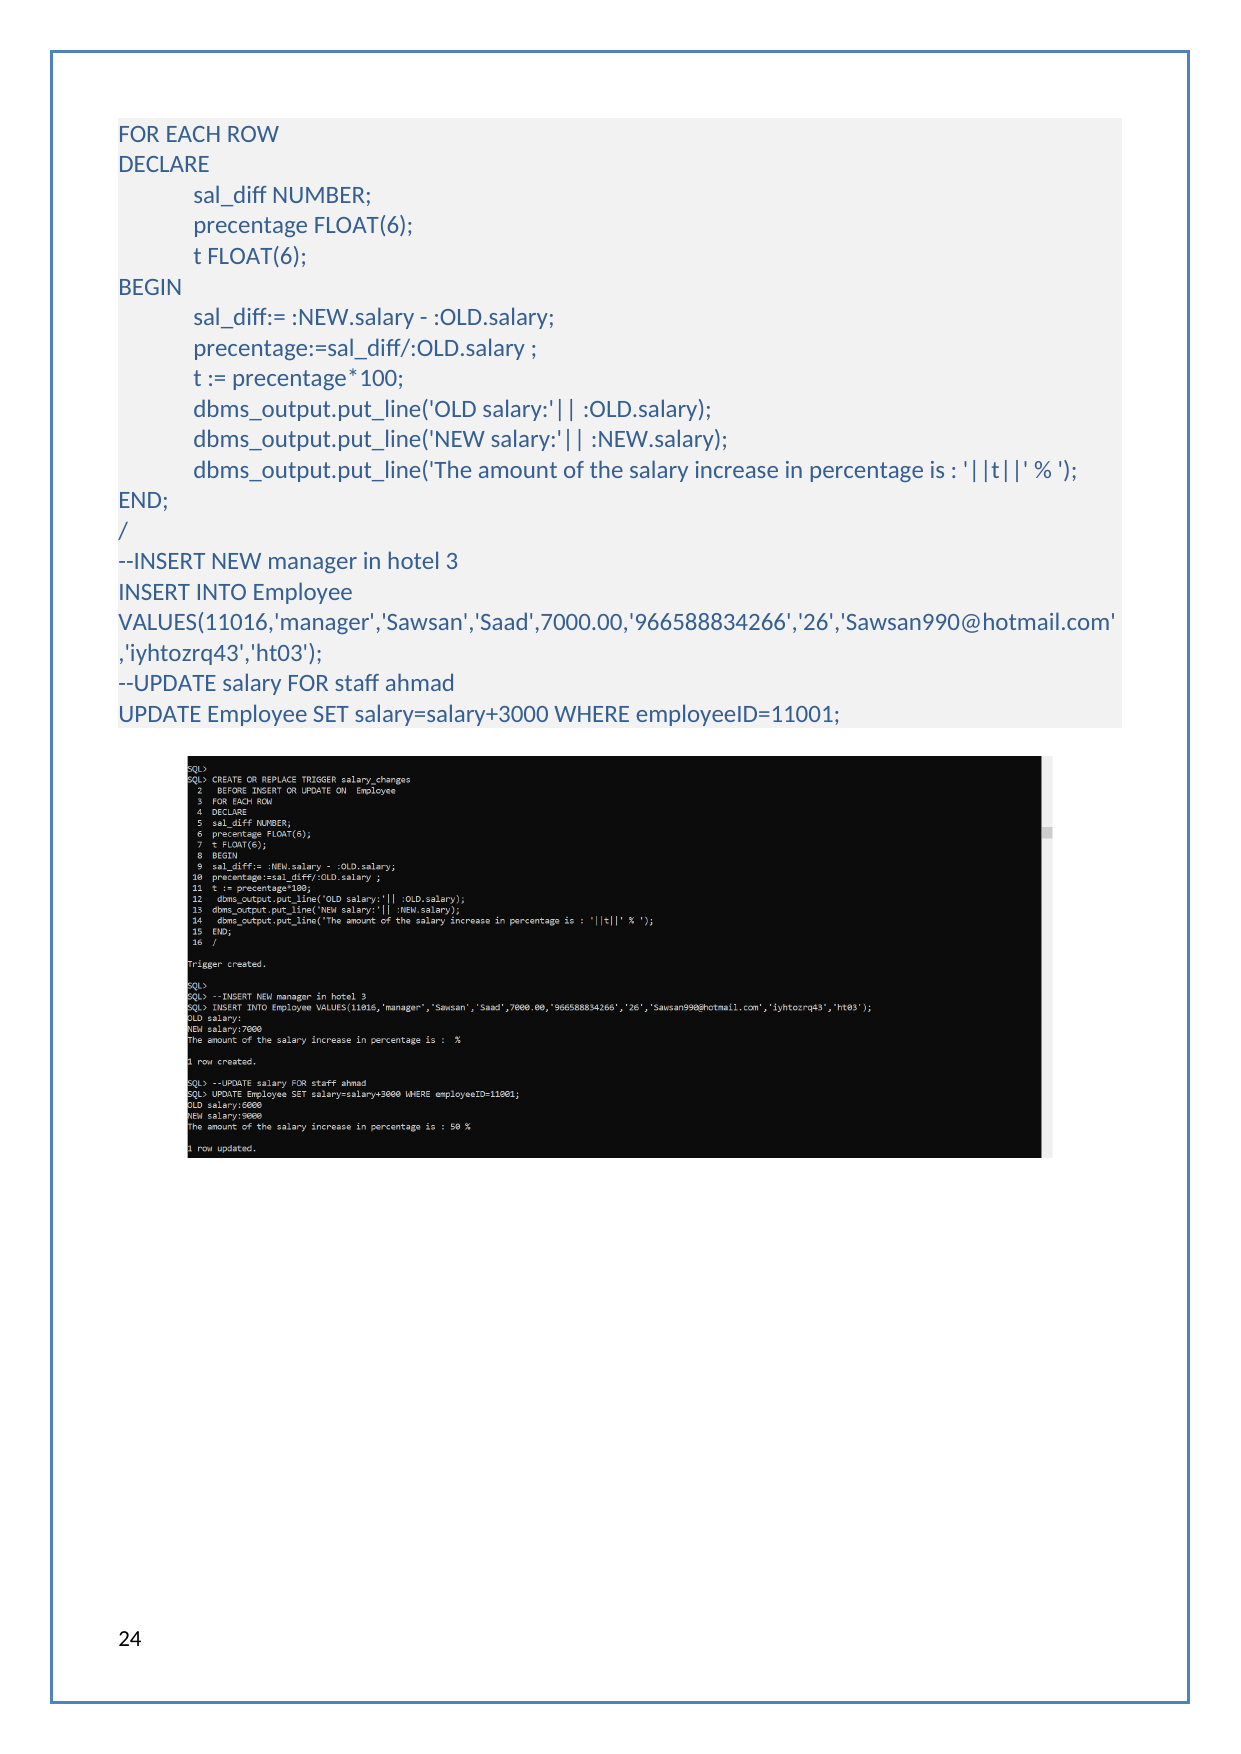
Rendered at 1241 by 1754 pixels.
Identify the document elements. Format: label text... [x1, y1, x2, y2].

text --INSERT NEW manager in hotel 3 [118, 545, 1122, 576]
picture [187, 756, 1053, 1158]
text precentage:=sal_diff/:OLD.salary ; [118, 332, 1122, 362]
text t FLOAT(6); [118, 240, 1122, 271]
text / [118, 515, 1122, 545]
text DECLARE [118, 149, 1122, 179]
text BEGIN [118, 271, 1122, 301]
text INSERT INTO Employee VALUES(11016,'manager','Sawsan','Saad',7000.00,'966588834266','26','Sawsan990@hotmail.com','iyhtozrq43','ht03'); [118, 576, 1122, 667]
text END; [118, 484, 1122, 515]
text precentage FLOAT(6); [118, 210, 1122, 240]
text --UPDATE salary FOR staff ahmad [118, 667, 1122, 698]
text UPDATE Employee SET salary=salary+3000 WHERE employeeID=11001; [118, 698, 1122, 728]
text dbms_output.put_line('The amount of the salary increase in percentage is : '||t||' % '); [118, 454, 1122, 484]
text t := precentage*100; [118, 362, 1122, 393]
text FOR EACH ROW [118, 118, 1122, 149]
text sal_diff:= :NEW.salary - :OLD.salary; [118, 301, 1122, 332]
text sal_diff NUMBER; [118, 179, 1122, 210]
text dbms_output.put_line('NEW salary:'|| :NEW.salary); [118, 423, 1122, 454]
text dbms_output.put_line('OLD salary:'|| :OLD.salary); [118, 393, 1122, 423]
